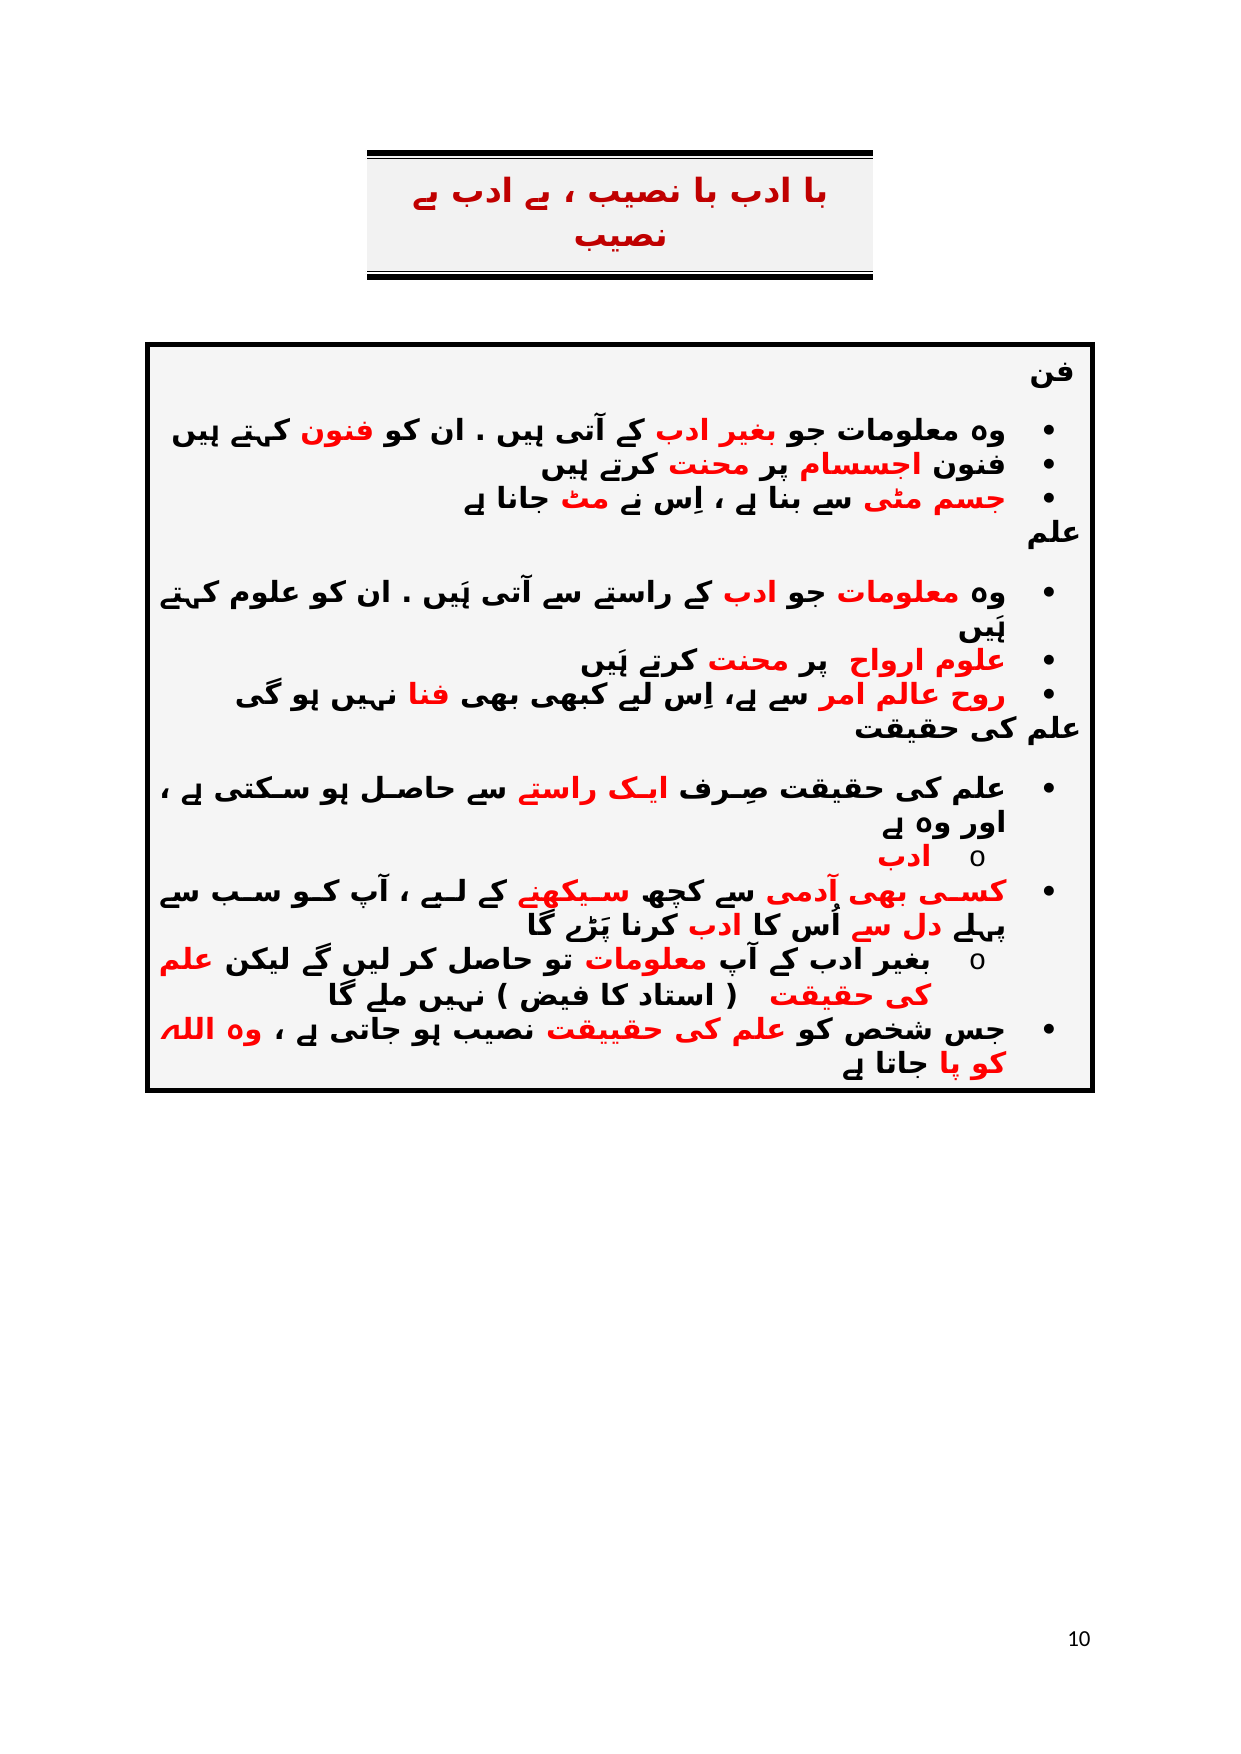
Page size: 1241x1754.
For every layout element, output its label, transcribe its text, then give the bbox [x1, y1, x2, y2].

table_header با ادب با نصیب ، بے ادب بے نصیب [367, 159, 873, 271]
table_header فن وہ معلومات جو بغیر ادب کے آتی ہیں . ان كو فنون کہتے ہیں فنون اجسسام پر محنت کرتے ہیں جسم مٹی سے بنا ہے ، اِس نے مٹ جانا ہے علم وہ معلومات جو ادب کے راستے سے آتی ہَیں . ان کو علوم کہتے ہَیں علوم ارواح پر محنت کرتے ہَیں روح عالم امر سے ہے، اِس لیے کبھی بھی فنا نہیں ہو گی علم کی حقیقت علم کی حقیقت صِرف ایک راستے سے حاصل ہو سکتی ہے ، اور وہ ہے ادب کسی بھی آدمی سے کچھ سیکھنے کے لیے ، آپ کو سب سے پہلے دل سے اُس کا ادب کرنا پَڑے گا بغیر ادب کے آپ معلومات تو حاصل کر لیں گے لیکن علم کی حقیقت ( استاد کا فیض ) نہیں ملے گا جس شخص کو علم کی حقییقت نصیب ہو جاتی ہے ، وہ اللہ کو پا جاتا ہے [150, 347, 1090, 1088]
